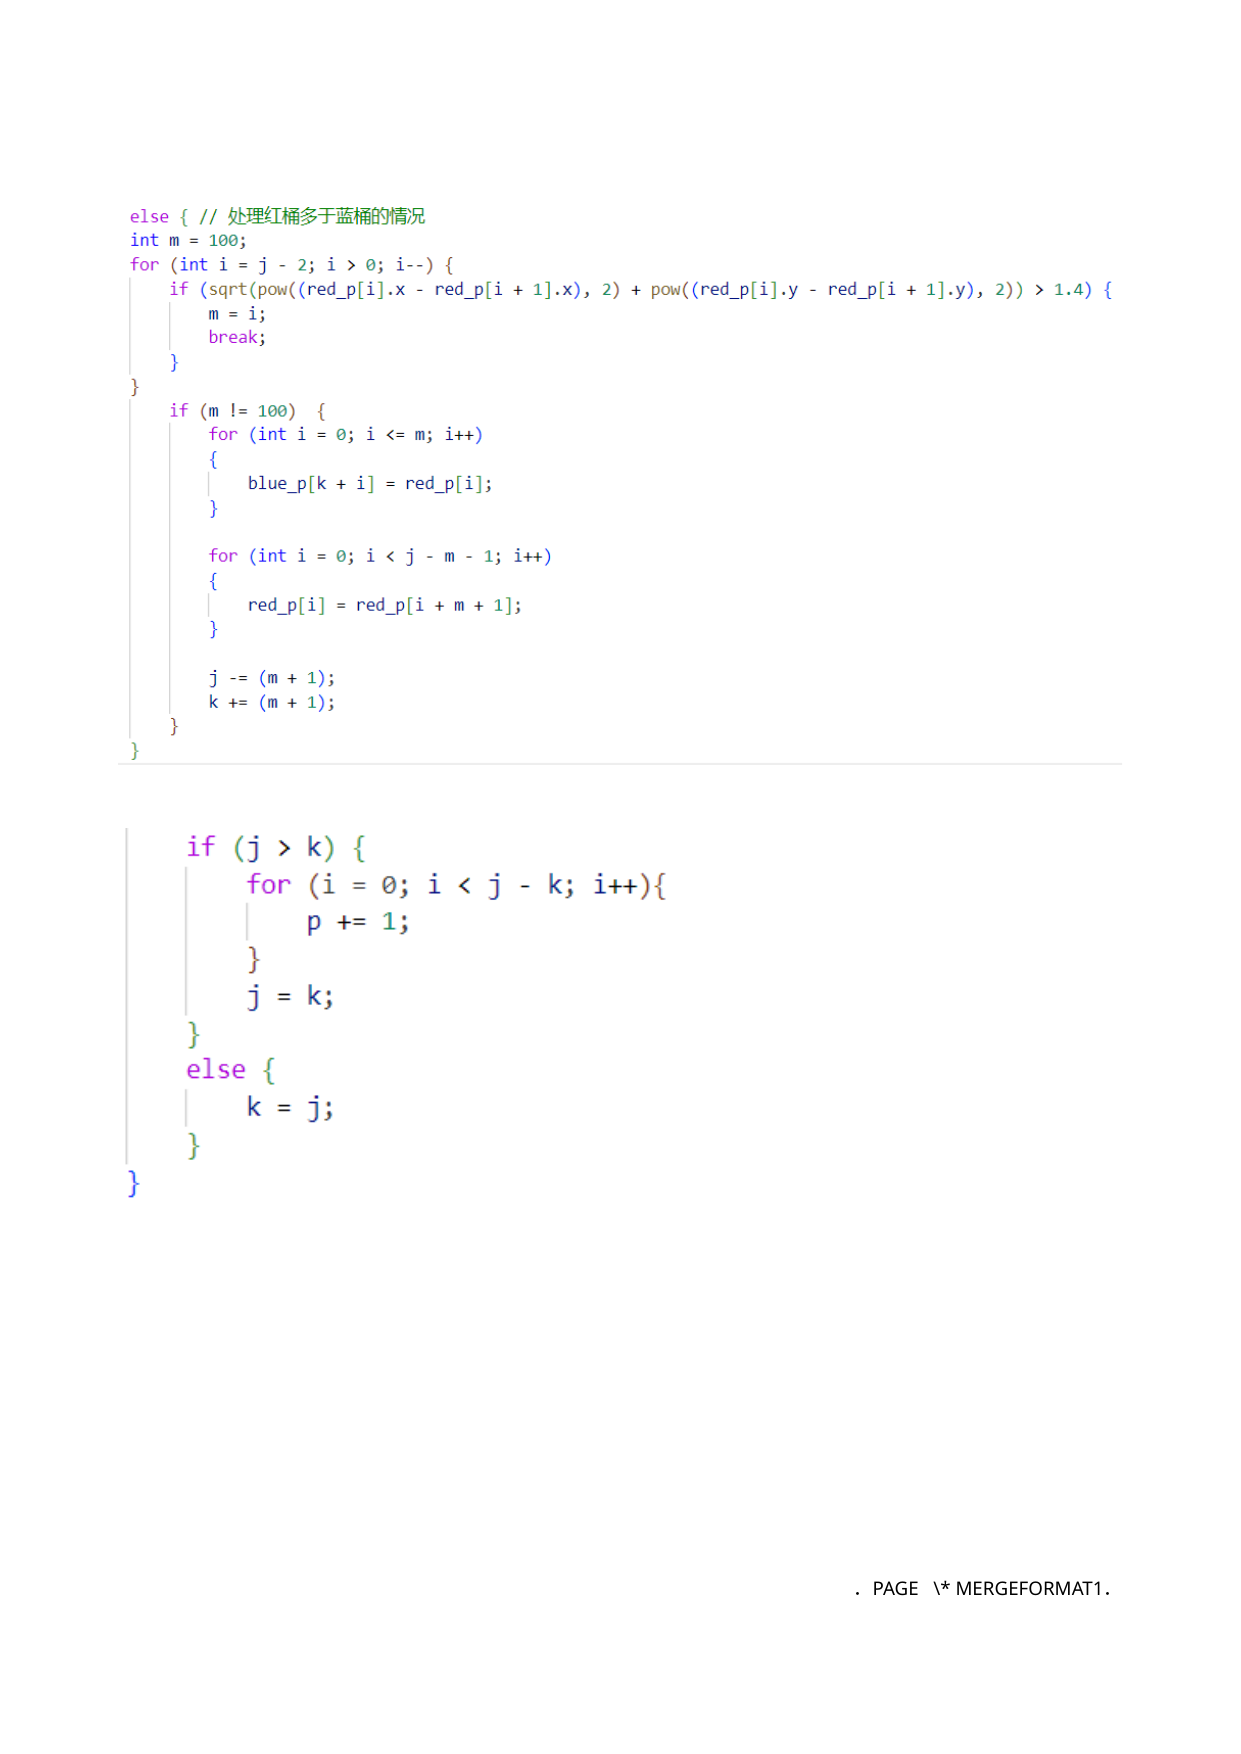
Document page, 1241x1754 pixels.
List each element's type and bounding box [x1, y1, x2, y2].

picture [118, 828, 829, 1210]
picture [118, 204, 1123, 766]
